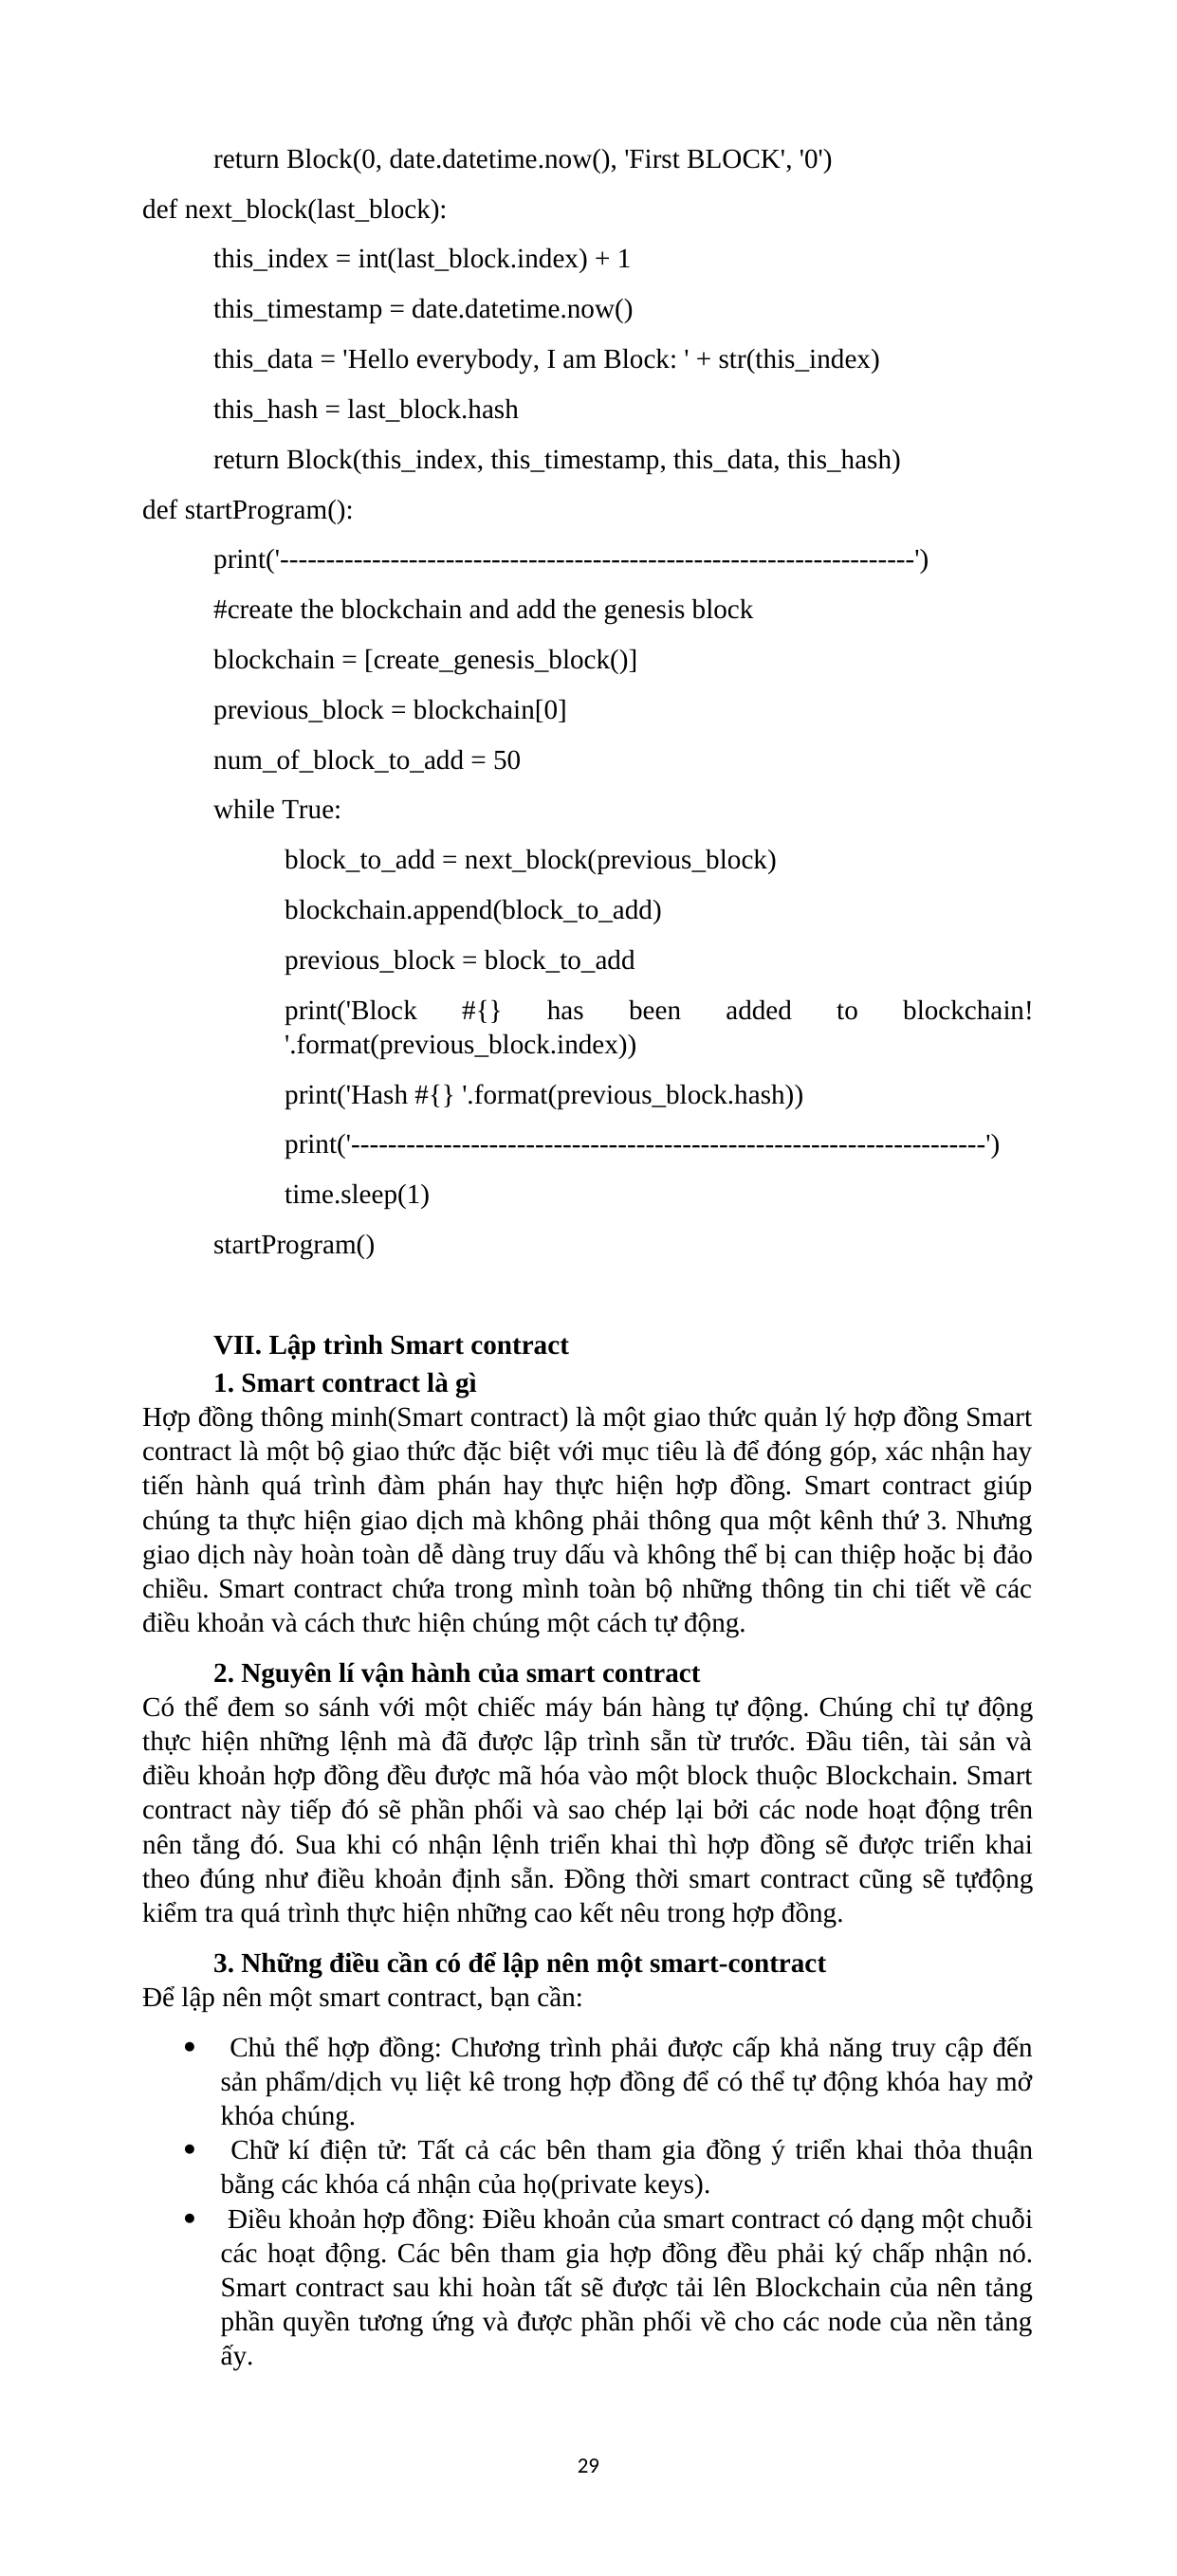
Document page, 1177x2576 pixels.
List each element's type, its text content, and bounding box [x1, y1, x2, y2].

text print('Block #{} has been added to blockchain! '.format(previous_block.index)) [285, 994, 1034, 1059]
text Để lập nên một smart contract, bạn cần: [142, 1981, 1034, 2012]
text this_hash = last_block.hash [142, 393, 1034, 425]
subtitle 3. Những điều cần có để lập nên một smart-contract [142, 1946, 1034, 1978]
list Điều khoản hợp đồng: Điều khoản của smart contract có dạng một chuỗi các hoạt động. Các bên tham gia hợp đồng đều phải ký chấp nhận nó. Smart contract sau khi hoàn tất sẽ được tải lên Blockchain của nên tảng phần quyền tương ứng và được phần phối về cho các node của nền tảng ấy. [185, 2202, 1034, 2371]
text return Block(0, date.datetime.now(), 'First BLOCK', '0') [142, 142, 1034, 174]
text print('---------------------------------------------------------------------') [213, 1127, 1034, 1160]
text while True: [142, 794, 1034, 825]
text this_data = 'Hello everybody, I am Block: ' + str(this_index) [142, 342, 1034, 375]
text num_of_block_to_add = 50 [142, 743, 1034, 775]
subtitle 1. Smart contract là gì [142, 1366, 1034, 1398]
text print('Hash #{} '.format(previous_block.hash)) [213, 1078, 1034, 1109]
text block_to_add = next_block(previous_block) [213, 843, 1034, 875]
text this_timestamp = date.datetime.now() [142, 292, 1034, 324]
text def startProgram(): [142, 493, 1034, 524]
text previous_block = block_to_add [213, 943, 1034, 975]
list Chủ thể hợp đồng: Chương trình phải được cấp khả năng truy cập đến sản phẩm/dịch vụ liệt kê trong hợp đồng để có thể tự động khóa hay mở khóa chúng. [185, 2031, 1034, 2131]
text this_index = int(last_block.index) + 1 [142, 243, 1034, 274]
text startProgram() [142, 1228, 1034, 1260]
text def next_block(last_block): [142, 192, 1034, 224]
subtitle VII. Lập trình Smart contract [142, 1328, 1034, 1360]
text blockchain = [create_genesis_block()] [142, 643, 1034, 675]
text #create the blockchain and add the genesis block [142, 593, 1034, 625]
text print('---------------------------------------------------------------------') [142, 542, 1034, 575]
text return Block(this_index, this_timestamp, this_data, this_hash) [142, 443, 1034, 474]
text Có thể đem so sánh với một chiếc máy bán hàng tự động. Chúng chỉ tự động thực hiện những lệnh mà đã được lập trình sẵn từ trước. Đầu tiên, tài sản và điều khoản hợp đồng đều được mã hóa vào một block thuộc Blockchain. Smart contract này tiếp đó sẽ phần phối và sao chép lại bởi các node hoạt động trên nên tẳng đó. Sua khi có nhận lệnh triển khai thì hợp đồng sẽ được triển khai theo đúng như điều khoản định sẵn. Đồng thời smart contract cũng sẽ tựđộng kiểm tra quá trình thực hiện những cao kết nêu trong hợp đồng. [142, 1690, 1034, 1927]
text time.sleep(1) [213, 1178, 1034, 1210]
text Hợp đồng thông minh(Smart contract) là một giao thức quản lý hợp đồng Smart contract là một bộ giao thức đặc biệt với mục tiêu là để đóng góp, xác nhận hay tiến hành quá trình đàm phán hay thực hiện hợp đồng. Smart contract giúp chúng ta thực hiện giao dịch mà không phải thông qua một kênh thứ 3. Nhưng giao dịch này hoàn toàn dễ dàng truy dấu và không thể bị can thiệp hoặc bị đảo chiều. Smart contract chứa trong mình toàn bộ những thông tin chi tiết về các điều khoản và cách thưc hiện chúng một cách tự động. [142, 1400, 1034, 1638]
text previous_block = blockchain[0] [142, 693, 1034, 724]
list Chữ kí điện tử: Tất cả các bên tham gia đồng ý triển khai thỏa thuận bằng các khóa cá nhận của họ(private keys). [185, 2133, 1034, 2200]
text blockchain.append(block_to_add) [213, 893, 1034, 925]
subtitle 2. Nguyên lí vận hành của smart contract [142, 1656, 1034, 1689]
